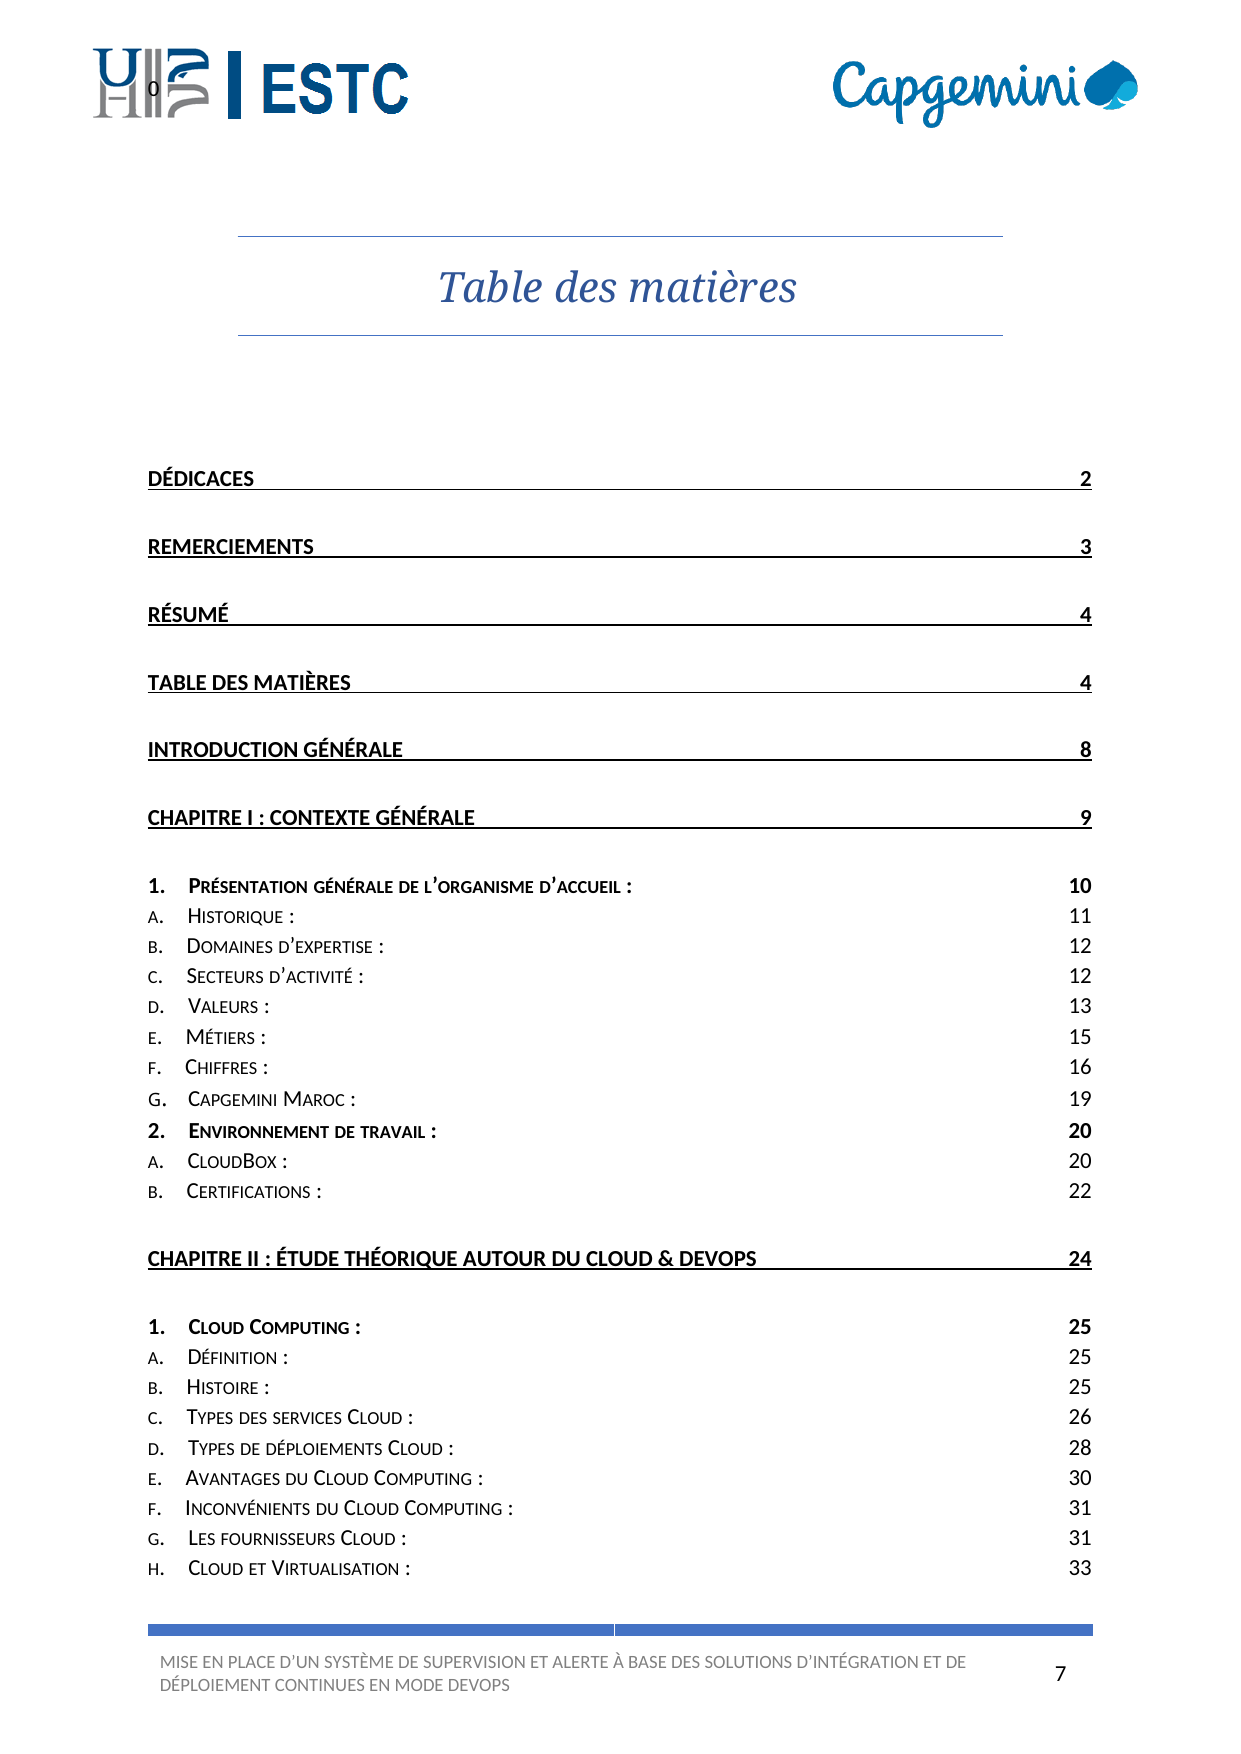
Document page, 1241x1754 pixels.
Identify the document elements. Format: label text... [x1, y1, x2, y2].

subtitle Table des matières [238, 237, 1003, 335]
picture [833, 60, 1139, 128]
picture [87, 40, 418, 136]
